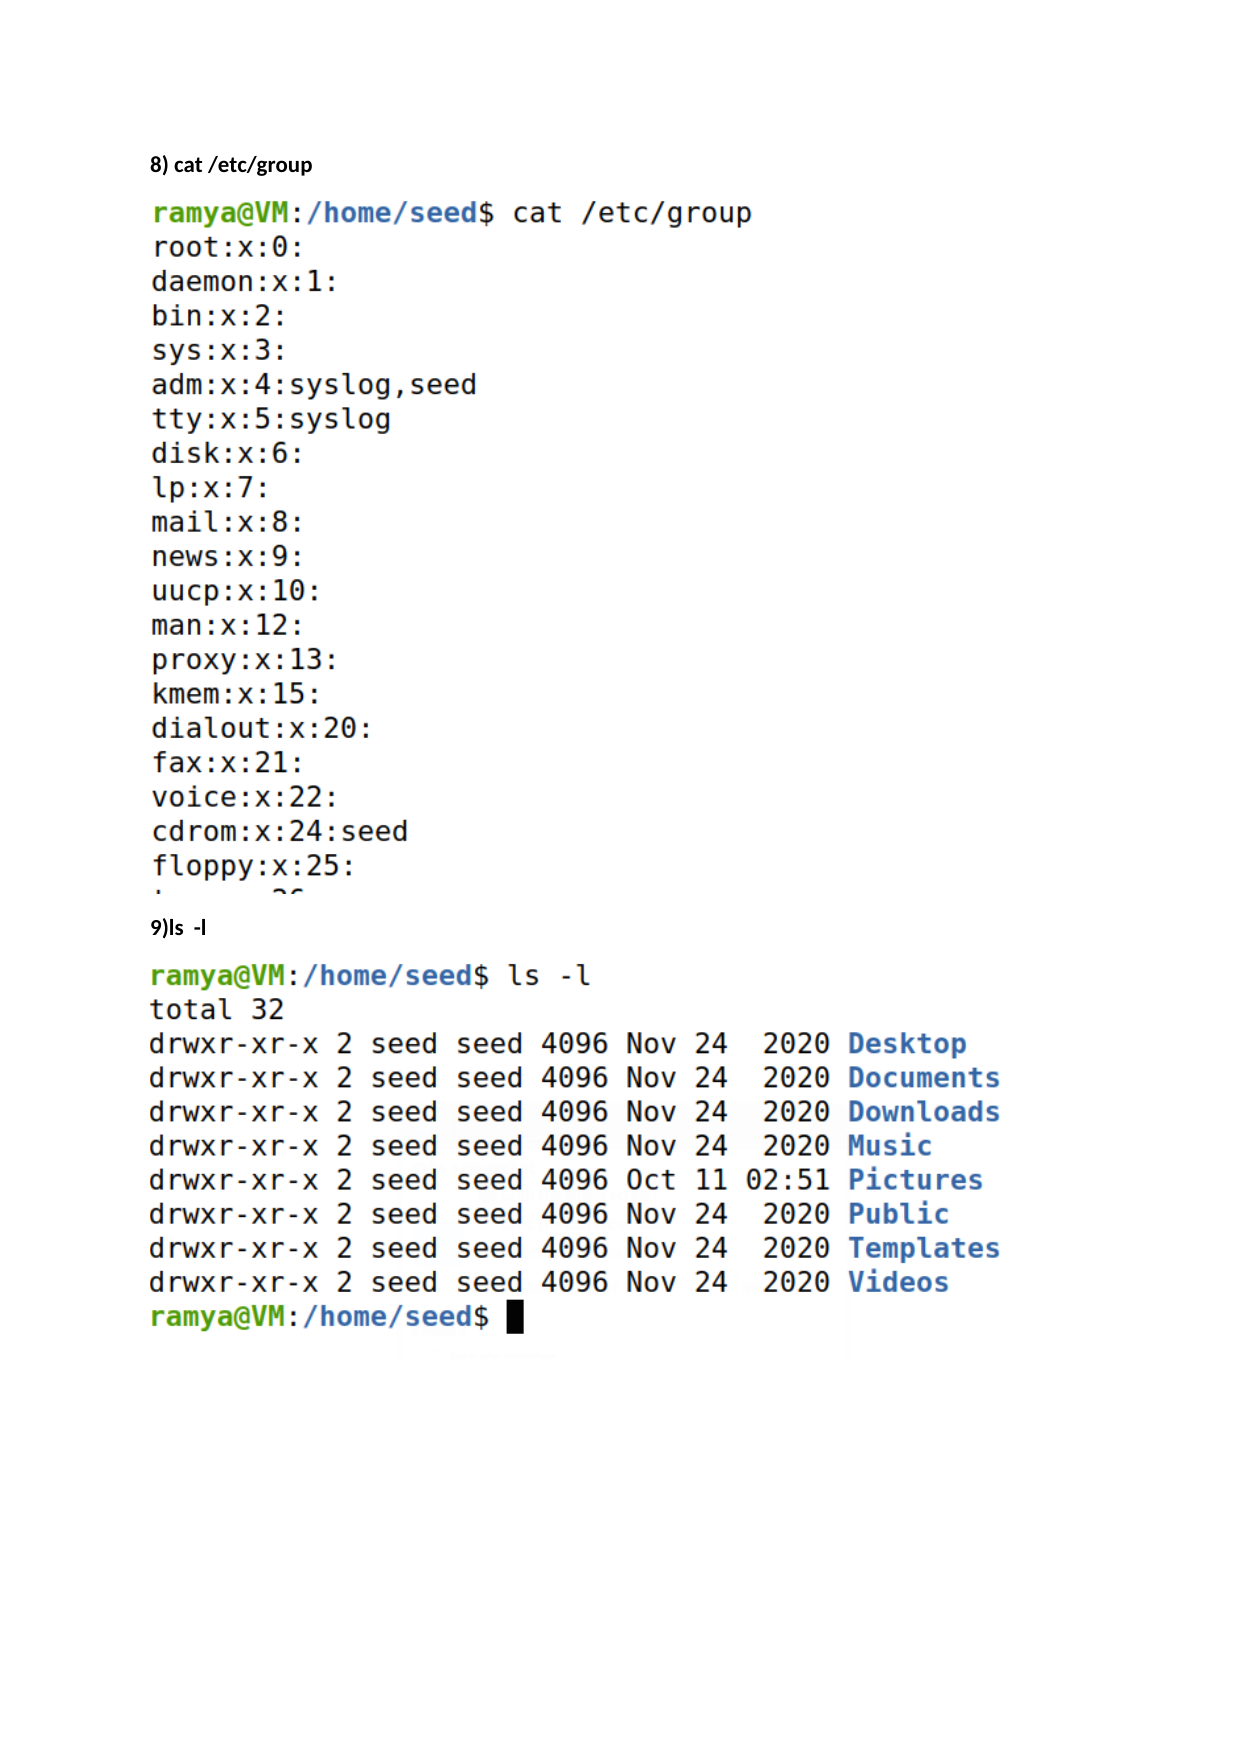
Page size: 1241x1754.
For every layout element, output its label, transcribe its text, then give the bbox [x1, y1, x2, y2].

text 9)ls -l [150, 913, 1090, 941]
picture [150, 196, 1091, 894]
text 8) cat /etc/group [150, 150, 1090, 178]
picture [150, 959, 1088, 1359]
